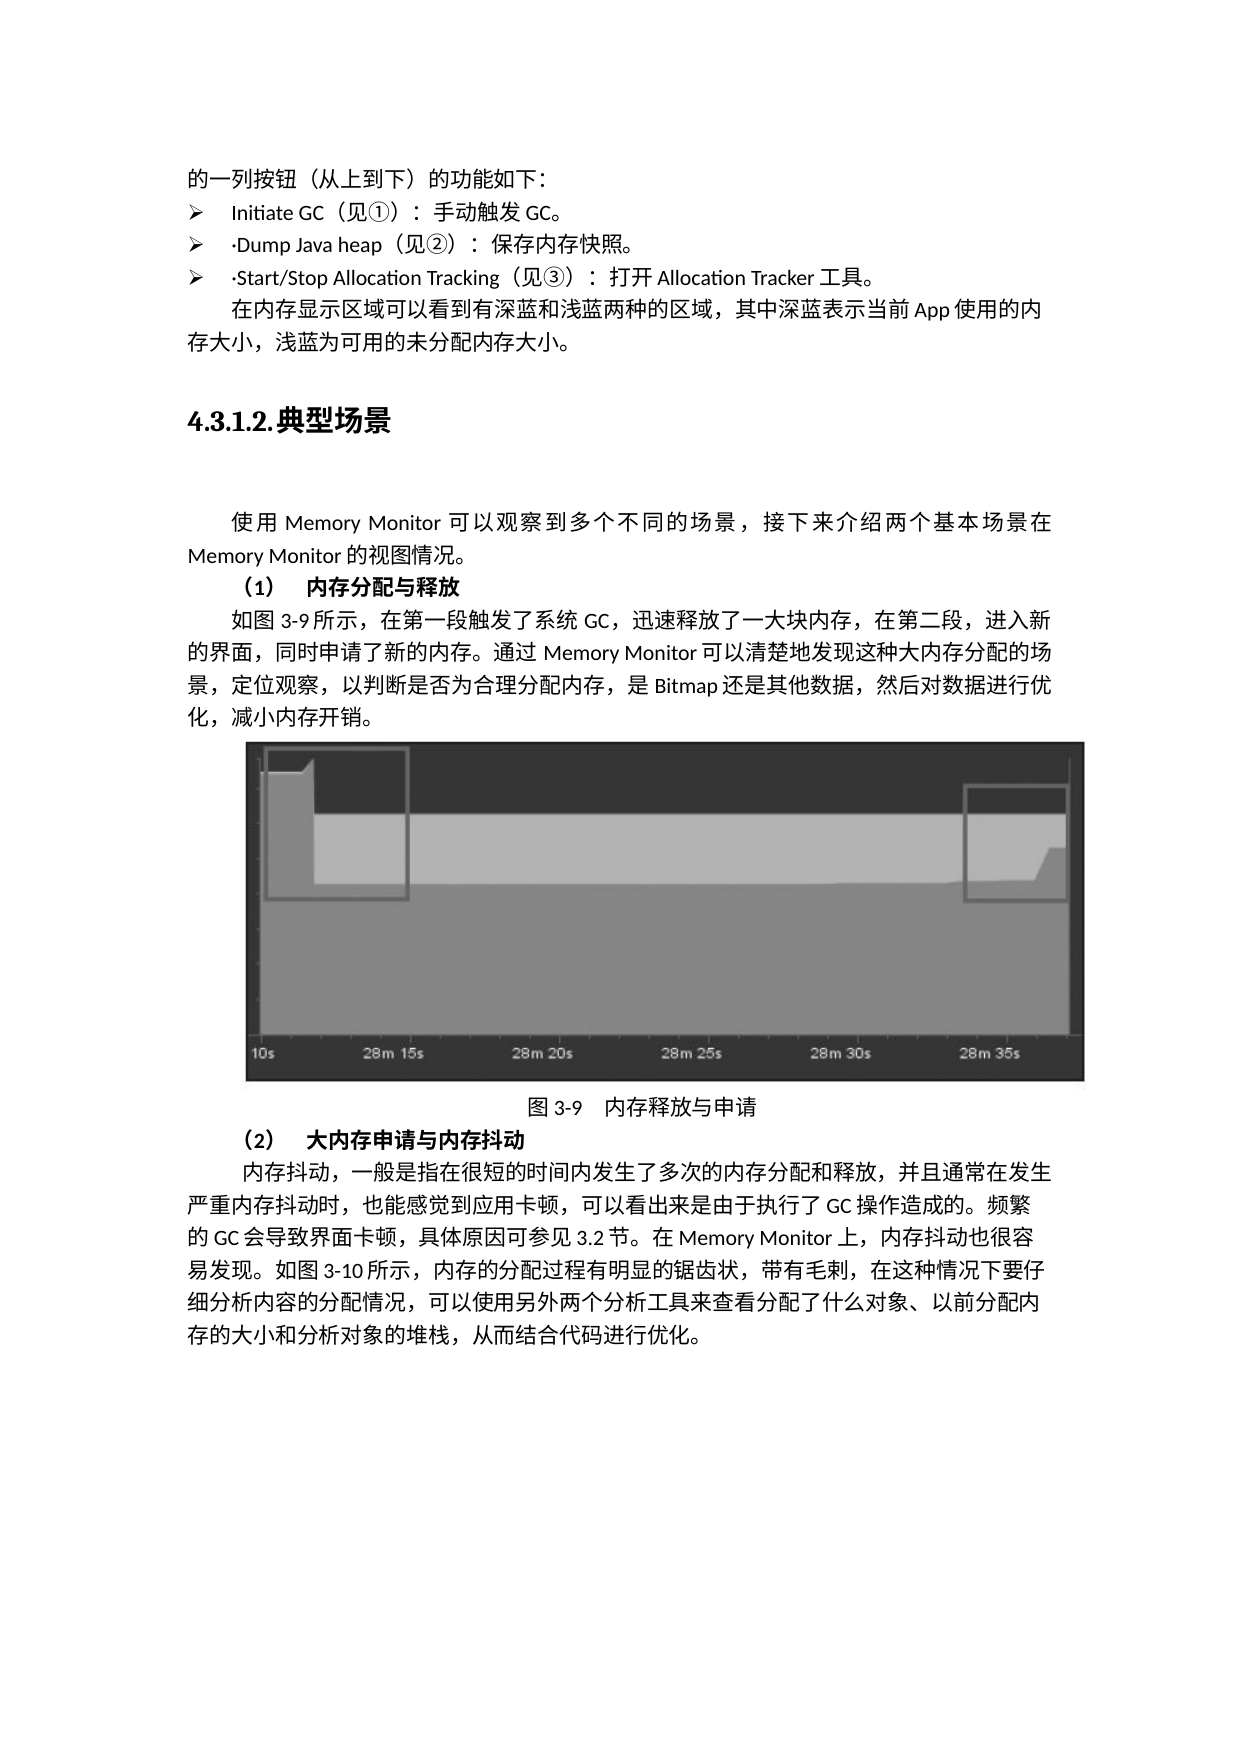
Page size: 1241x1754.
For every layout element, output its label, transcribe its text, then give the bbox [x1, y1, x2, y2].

list 内存抖动，一般是指在很短的时间内发生了多次的内存分配和释放，并且通常在发生严重内存抖动时，也能感觉到应用卡顿，可以看出来是由于执行了GC操作造成的。频繁的GC会导致界面卡顿，具体原因可参见3.2节。在Memory Monitor上，内存抖动也很容易发现。如图3-10所示，内存的分配过程有明显的锯齿状，带有毛剌，在这种情况下要仔细分析内容的分配情况，可以使用另外两个分析工具来查看分配了什么对象、以前分配内存的大小和分析对象的堆栈，从而结合代码进行优化。 [187, 1155, 1053, 1350]
list 如图3-9所示，在第一段触发了系统GC，迅速释放了一大块内存，在第二段，进入新的界面，同时申请了新的内存。通过Memory Monitor可以清楚地发现这种大内存分配的场景，定位观察，以判断是否为合理分配内存，是Bitmap还是其他数据，然后对数据进行优化，减小内存开销。 [187, 602, 1053, 732]
text 使用Memory Monitor可以观察到多个不同的场景，接下来介绍两个基本场景在Memory Monitor的视图情况。 [187, 505, 1053, 570]
list 内存分配与释放 [232, 570, 1053, 602]
list ·Dump Java heap（见②）：保存内存快照。 [187, 227, 1053, 259]
list 大内存申请与内存抖动 [232, 1122, 1053, 1155]
picture [231, 732, 1097, 1089]
list Initiate GC（见①）：手动触发GC。 [187, 194, 1053, 227]
list 图3-9 内存释放与申请 [187, 1090, 1053, 1122]
subtitle 典型场景 [187, 386, 1053, 451]
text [187, 162, 1053, 194]
list ·Start/Stop Allocation Tracking（见③）：打开Allocation Tracker工具。 [187, 259, 1053, 292]
text 在内存显示区域可以看到有深蓝和浅蓝两种的区域，其中深蓝表示当前App使用的内存大小，浅蓝为可用的未分配内存大小。 [187, 292, 1053, 357]
